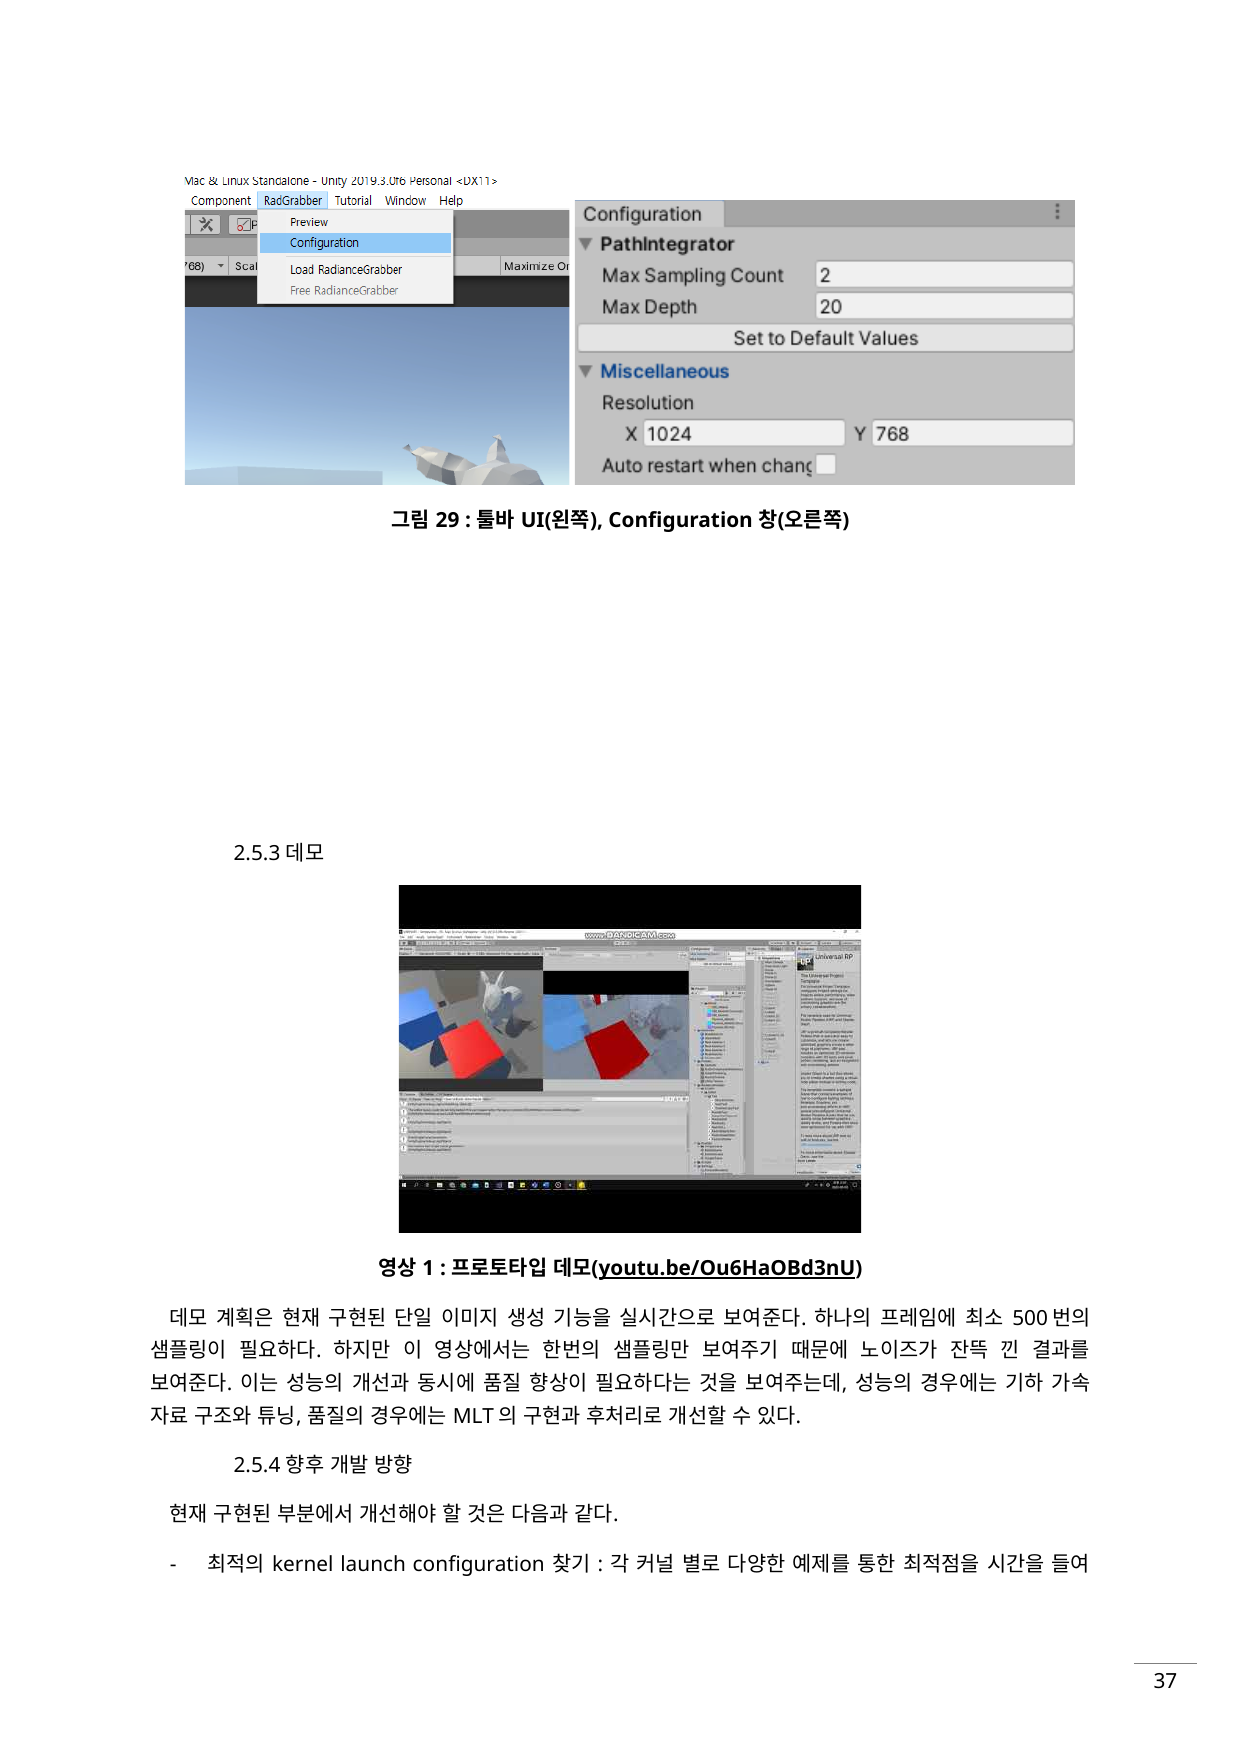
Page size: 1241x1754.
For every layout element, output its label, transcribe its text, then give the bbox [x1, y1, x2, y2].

text 2.5.3 데모 [150, 836, 1090, 867]
text 현재 구현된 부분에서 개선해야 할 것은 다음과 같다. [150, 1498, 1090, 1528]
picture [184, 177, 570, 485]
text 데모 계획은 현재 구현된 단일 이미지 생성 기능을 실시간으로 보여준다. 하나의 프레임에 최소 500번의 샘플링이 필요하다. 하지만 이 영상에서는 한번의 샘플링만 보여주기 때문에 노이즈가 잔뜩 낀 결과를 보여준다. 이는 성능의 개선과 동시에 품질 향상이 필요하다는 것을 보여주는데, 성능의 경우에는 기하 가속 자료 구조와 튜닝, 품질의 경우에는 MLT의 구현과 후처리로 개선할 수 있다. [150, 1301, 1090, 1429]
picture [574, 200, 1075, 485]
picture [398, 885, 862, 1233]
text 2.5.4 향후 개발 방향 [150, 1448, 1090, 1478]
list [169, 1547, 1090, 1577]
